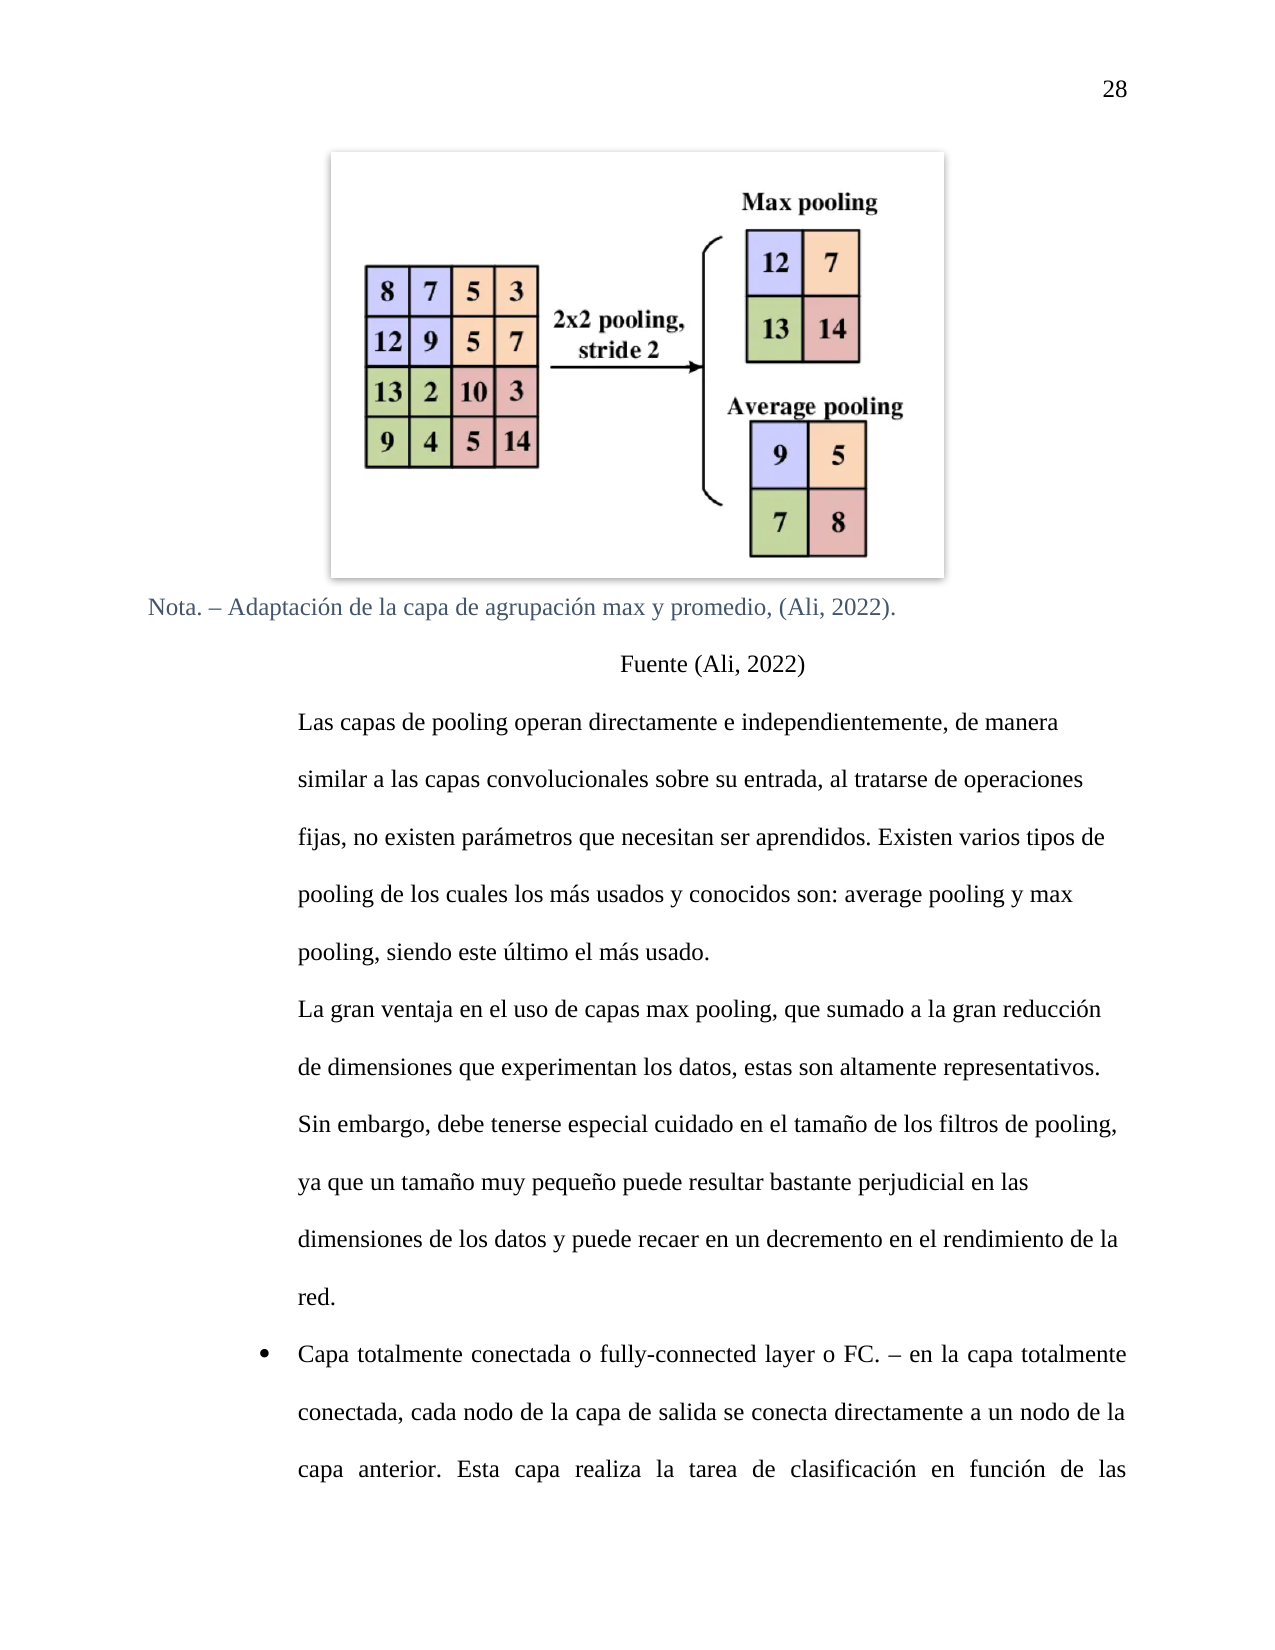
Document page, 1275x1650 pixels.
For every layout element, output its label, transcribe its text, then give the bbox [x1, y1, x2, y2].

text Nota. – Adaptación de la capa de agrupación max y promedio, . [148, 592, 1127, 620]
picture [345, 166, 929, 563]
list Las capas de pooling operan directamente e independientemente, de manera similar a las capas convolucionales sobre su entrada, al tratarse de operaciones fijas, no existen parámetros que necesitan ser aprendidos. Existen varios tipos de pooling de los cuales los más usados y conocidos son: average pooling y max pooling, siendo este último el más usado. [298, 707, 1127, 965]
list Fuente [298, 649, 1127, 678]
list La gran ventaja en el uso de capas max pooling, que sumado a la gran reducción de dimensiones que experimentan los datos, estas son altamente representativos. Sin embargo, debe tenerse especial cuidado en el tamaño de los filtros de pooling, ya que un tamaño muy pequeño puede resultar bastante perjudicial en las dimensiones de los datos y puede recaer en un decremento en el rendimiento de la red. [298, 994, 1127, 1310]
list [260, 1339, 1127, 1483]
